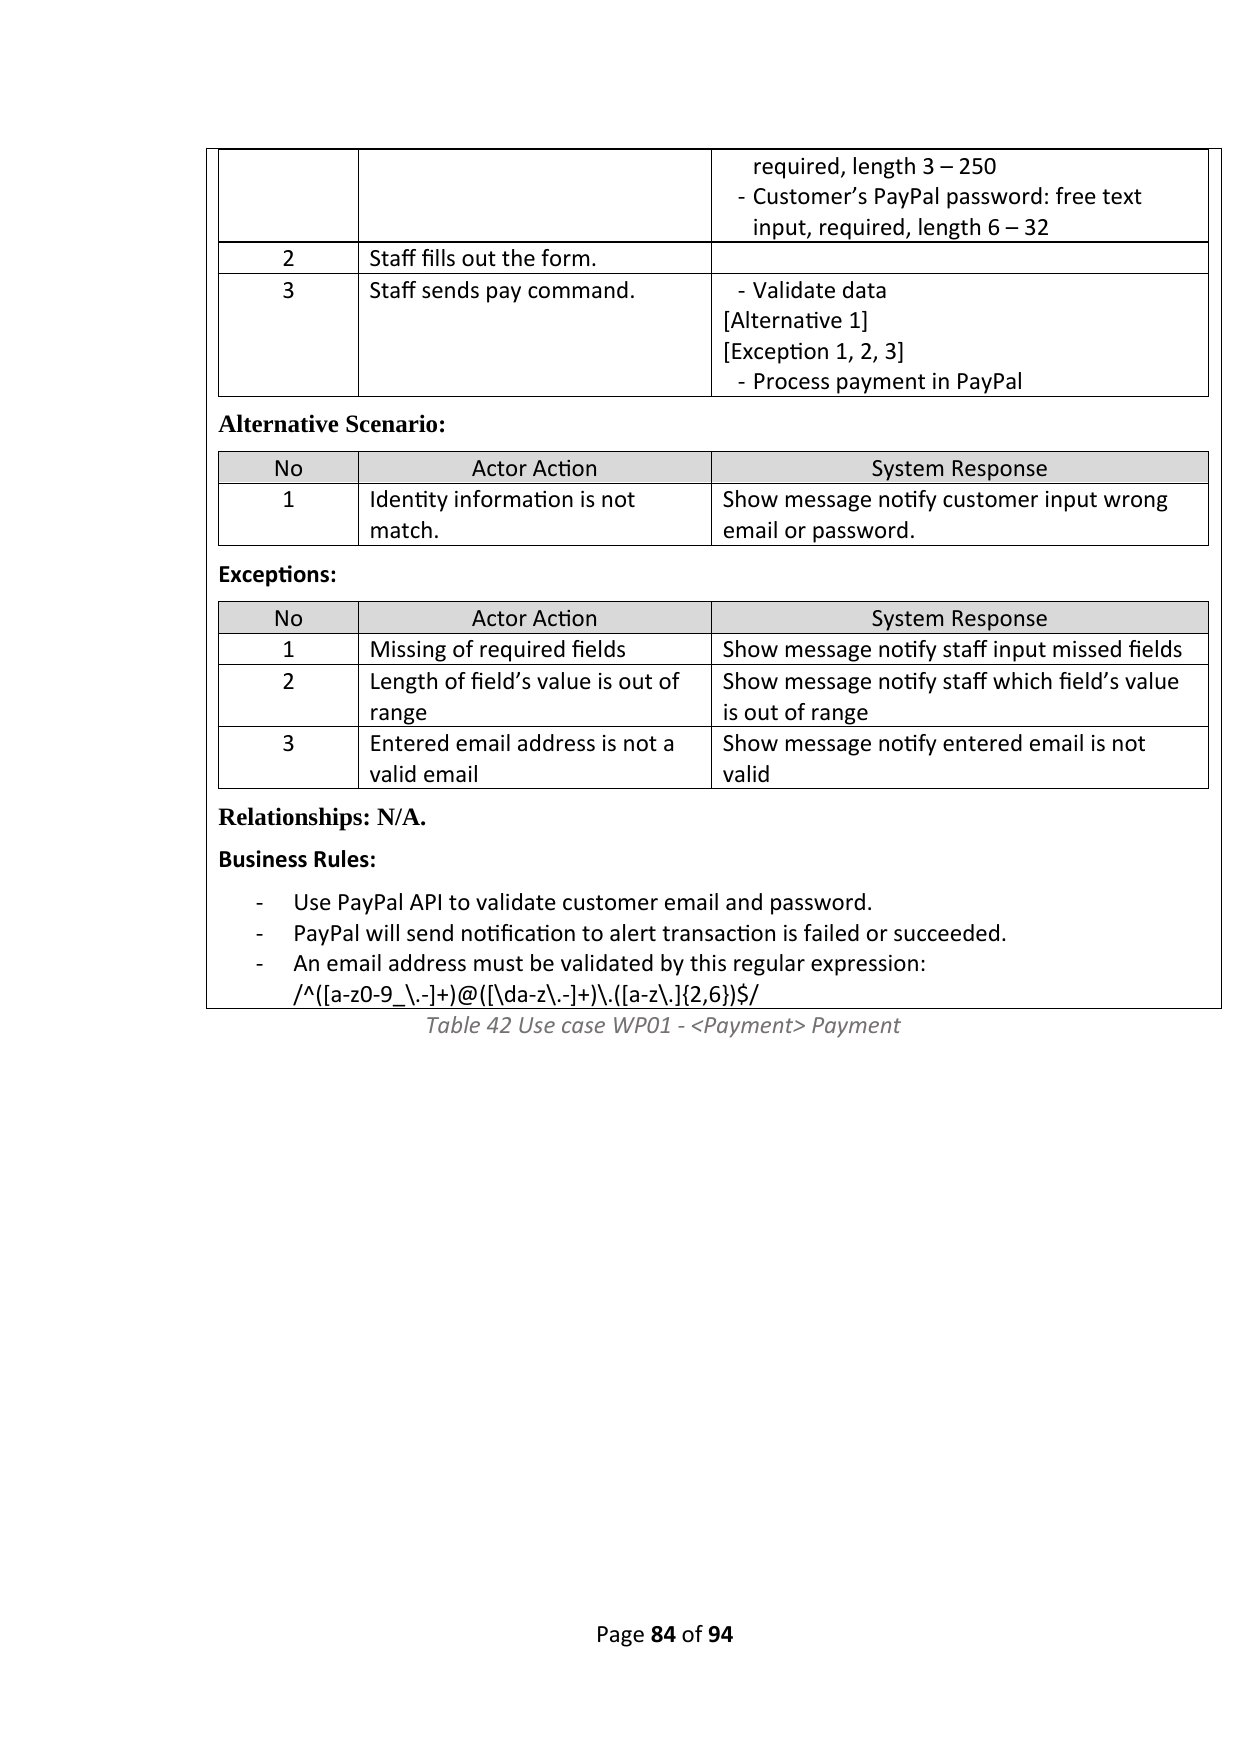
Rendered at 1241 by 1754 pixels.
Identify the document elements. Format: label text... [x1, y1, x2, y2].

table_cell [207, 149, 1221, 1008]
text Table Use case WP01 - <Payment> Payment [207, 1009, 1122, 1040]
